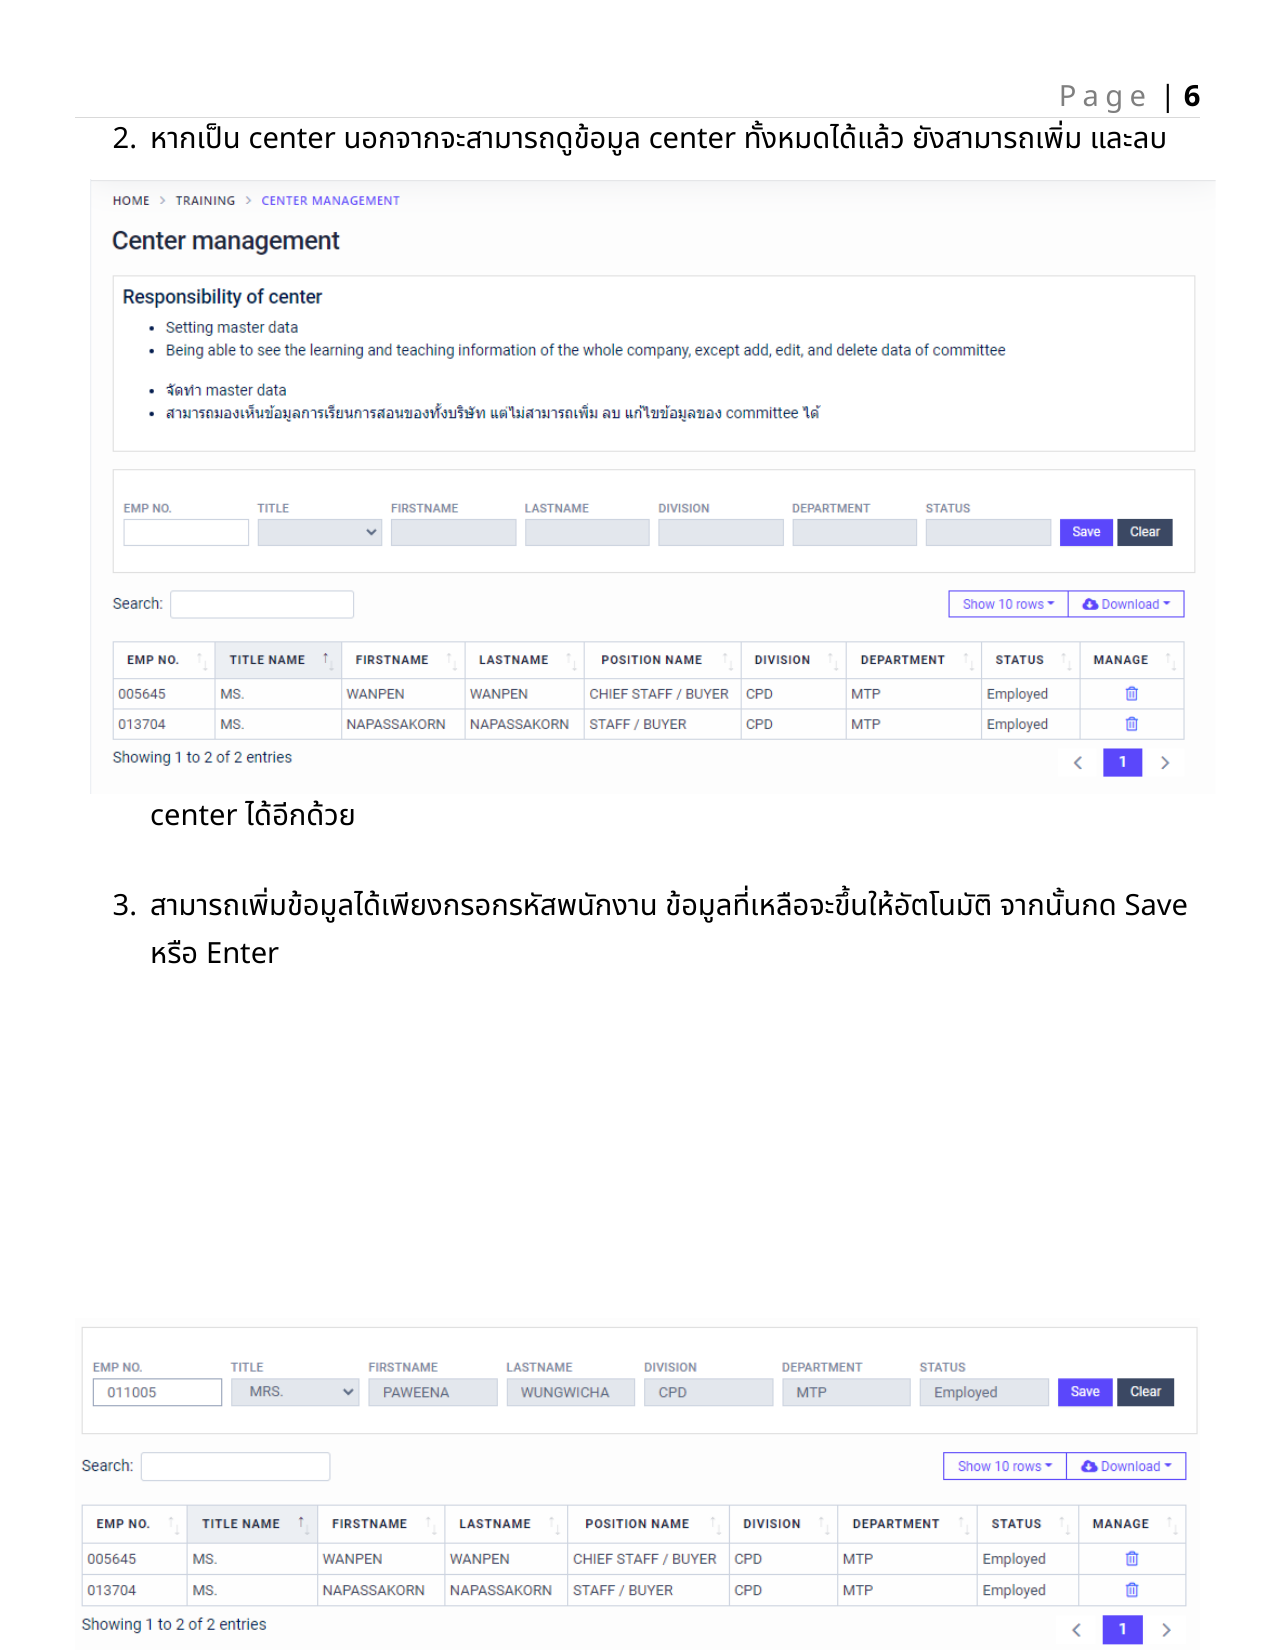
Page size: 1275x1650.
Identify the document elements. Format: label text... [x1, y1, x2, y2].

picture [90, 179, 1216, 794]
picture [75, 1318, 1200, 1650]
list หากเป็น center นอกจากจะสามารถดูข้อมูล center ทั้งหมดได้แล้ว ยังสามารถเพิ่ม และลบ center ได้อีกด้วย [112, 794, 1200, 881]
list หากเป็น center นอกจากจะสามารถดูข้อมูล center ทั้งหมดได้แล้ว ยังสามารถเพิ่ม และลบ center ได้อีกด้วย [112, 118, 1200, 179]
list สามารถเพิ่มข้อมูลได้เพียงกรอกรหัสพนักงาน ข้อมูลที่เหลือจะขึ้นให้อัตโนมัติ จากนั้นกด Save หรือ Enter [112, 884, 1200, 976]
